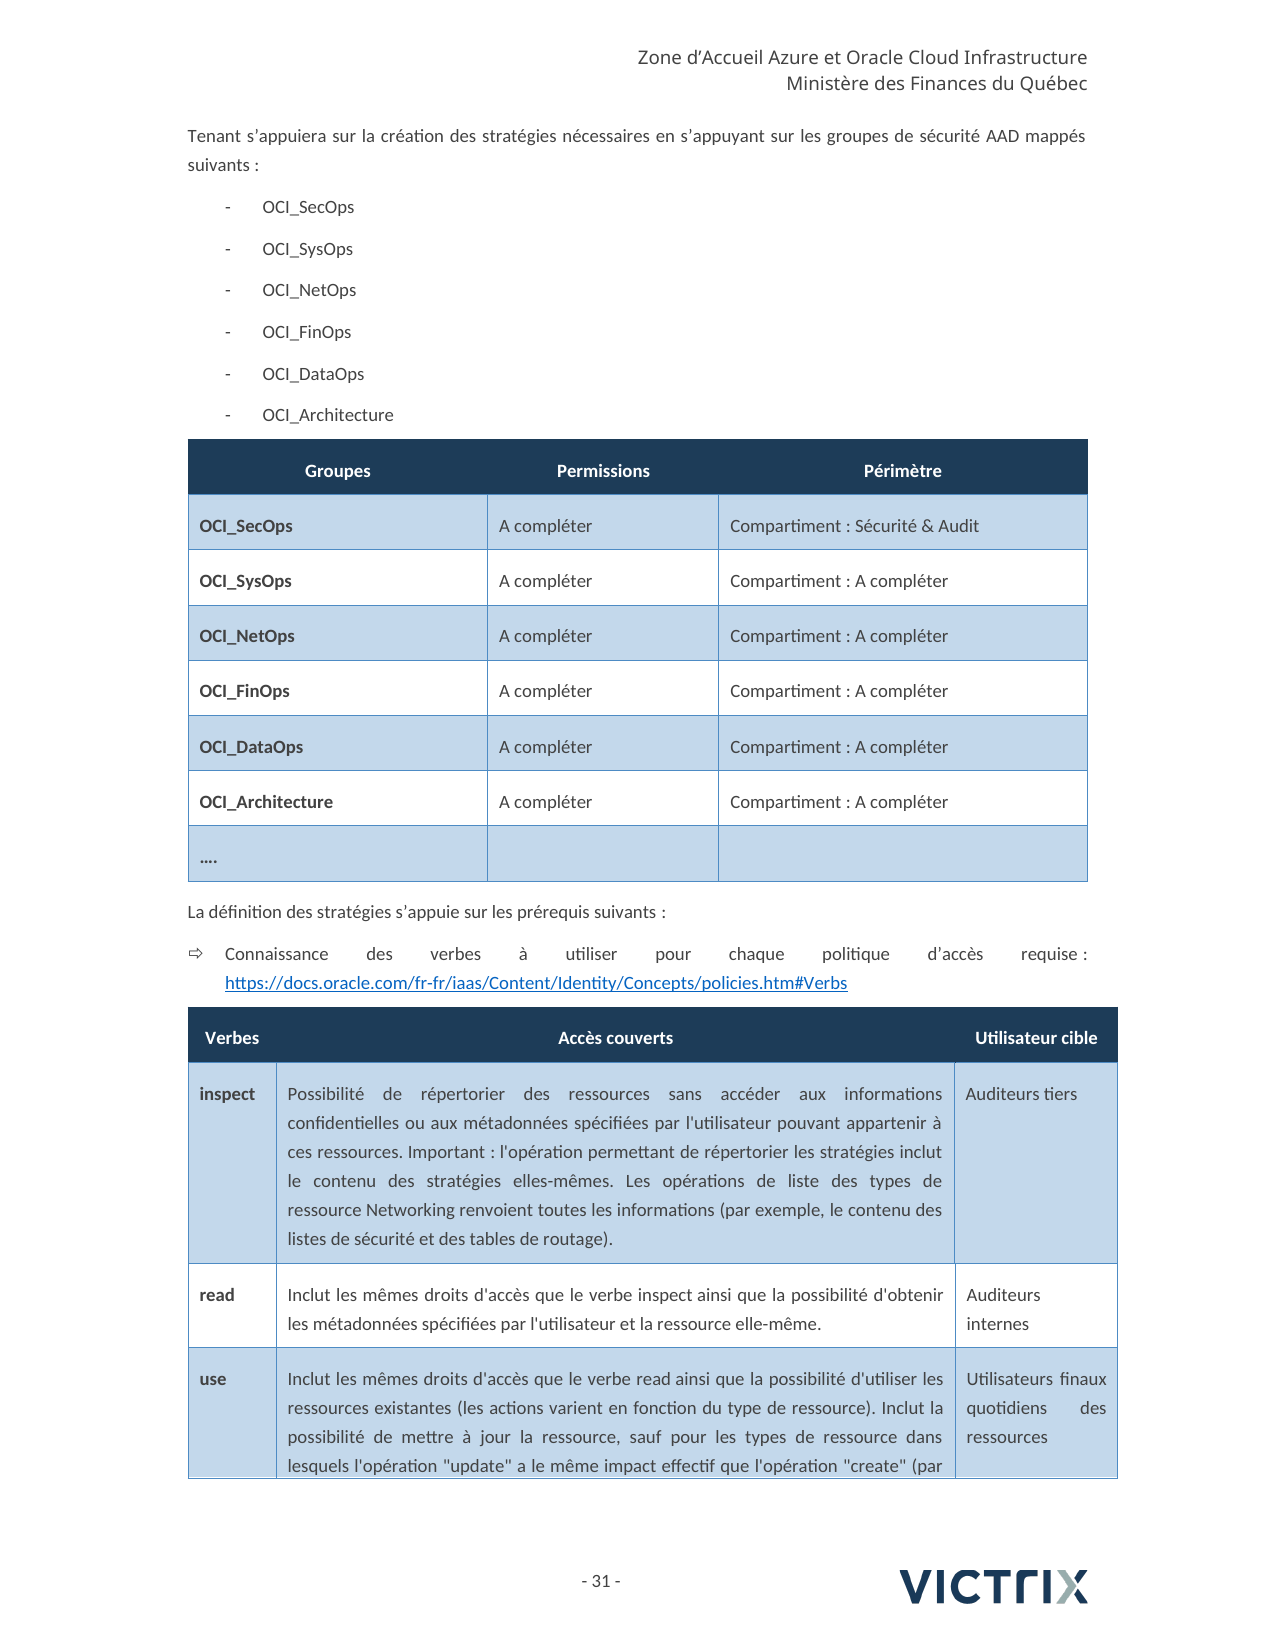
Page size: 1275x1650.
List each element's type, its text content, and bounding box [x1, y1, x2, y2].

table_header Verbes [189, 1008, 276, 1062]
table_cell [719, 826, 1087, 881]
table_cell Inclut les mêmes droits d'accès que le verbe inspect ainsi que la possibilité d'obtenir les métadonnées spécifiées par l'utilisateur et la ressource elle-même. [277, 1264, 955, 1347]
list Connaissance des verbes à utiliser pour chaque politique d’accès requise : https://docs.oracle.com/fr-fr/iaas/Content/Identity/Concepts/policies.htm#Verbs [187, 936, 1087, 994]
table_header Permissions [488, 440, 718, 494]
table_cell Compartiment : Sécurité & Audit [719, 495, 1087, 549]
list OCI_NetOps [225, 272, 1087, 301]
table_cell A compléter [488, 606, 718, 660]
table_cell Compartiment : A compléter [719, 661, 1087, 715]
table_cell Auditeurs internes [956, 1264, 1117, 1347]
table_cell read [189, 1264, 276, 1347]
table_cell Compartiment : A compléter [719, 771, 1087, 825]
table_cell A compléter [488, 661, 718, 715]
table_cell inspect [189, 1063, 276, 1263]
table_cell use [189, 1348, 276, 1477]
table_cell OCI_DataOps [189, 716, 487, 770]
table_cell [488, 826, 718, 881]
list OCI_SecOps [225, 189, 1087, 218]
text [187, 118, 1087, 176]
table_header Accès couverts [277, 1008, 955, 1062]
text La définition des stratégies s’appuie sur les prérequis suivants : [187, 894, 1087, 923]
table_cell OCI_Architecture [189, 771, 487, 825]
table_cell A compléter [488, 771, 718, 825]
list OCI_Architecture [225, 397, 1087, 426]
list OCI_SysOps [225, 231, 1087, 260]
table_cell OCI_SecOps [189, 495, 487, 549]
table_header Groupes [189, 440, 487, 494]
table_cell Compartiment : A compléter [719, 550, 1087, 604]
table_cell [956, 1348, 1117, 1477]
picture [899, 1570, 1088, 1604]
table_cell A compléter [488, 550, 718, 604]
table_cell OCI_FinOps [189, 661, 487, 715]
table_cell A compléter [488, 716, 718, 770]
table_cell OCI_SysOps [189, 550, 487, 604]
table_cell OCI_NetOps [189, 606, 487, 660]
table_header Périmètre [719, 440, 1087, 494]
table_cell …. [189, 826, 487, 881]
table_header Utilisateur cible [956, 1008, 1117, 1062]
table_cell Compartiment : A compléter [719, 716, 1087, 770]
list OCI_DataOps [225, 356, 1087, 385]
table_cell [277, 1348, 955, 1477]
list OCI_FinOps [225, 314, 1087, 343]
table_cell Compartiment : A compléter [719, 606, 1087, 660]
table_cell Possibilité de répertorier des ressources sans accéder aux informations confidentielles ou aux métadonnées spécifiées par l'utilisateur pouvant appartenir à ces ressources. Important : l'opération permettant de répertorier les stratégies inclut le contenu des stratégies elles-mêmes. Les opérations de liste des types de ressource Networking renvoient toutes les informations (par exemple, le contenu des listes de sécurité et des tables de routage). [277, 1063, 954, 1263]
table_cell Auditeurs tiers [955, 1063, 1117, 1263]
table_cell A compléter [488, 495, 718, 549]
